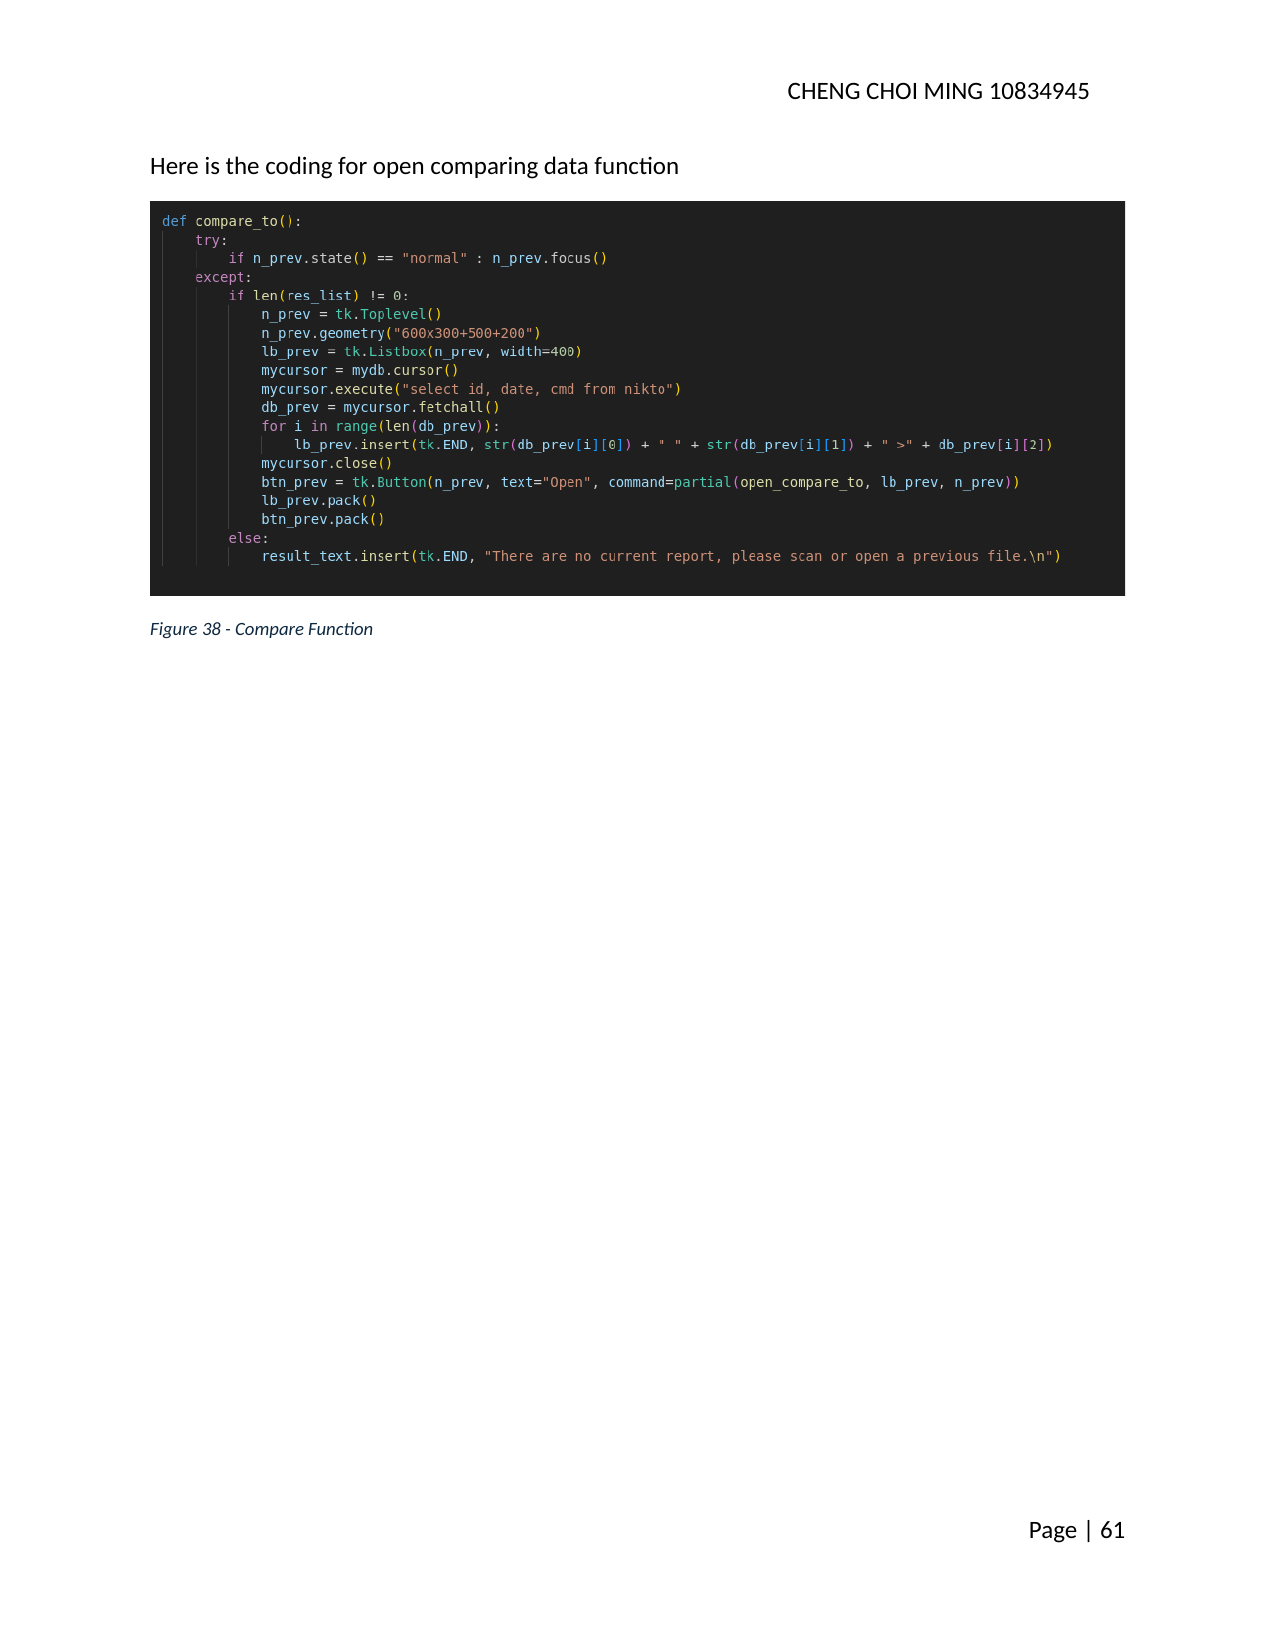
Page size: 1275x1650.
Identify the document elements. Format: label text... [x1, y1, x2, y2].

picture [150, 201, 1125, 596]
text Here is the coding for open comparing data function [150, 150, 1125, 181]
text Figure 38 - Compare Function [150, 617, 1125, 640]
